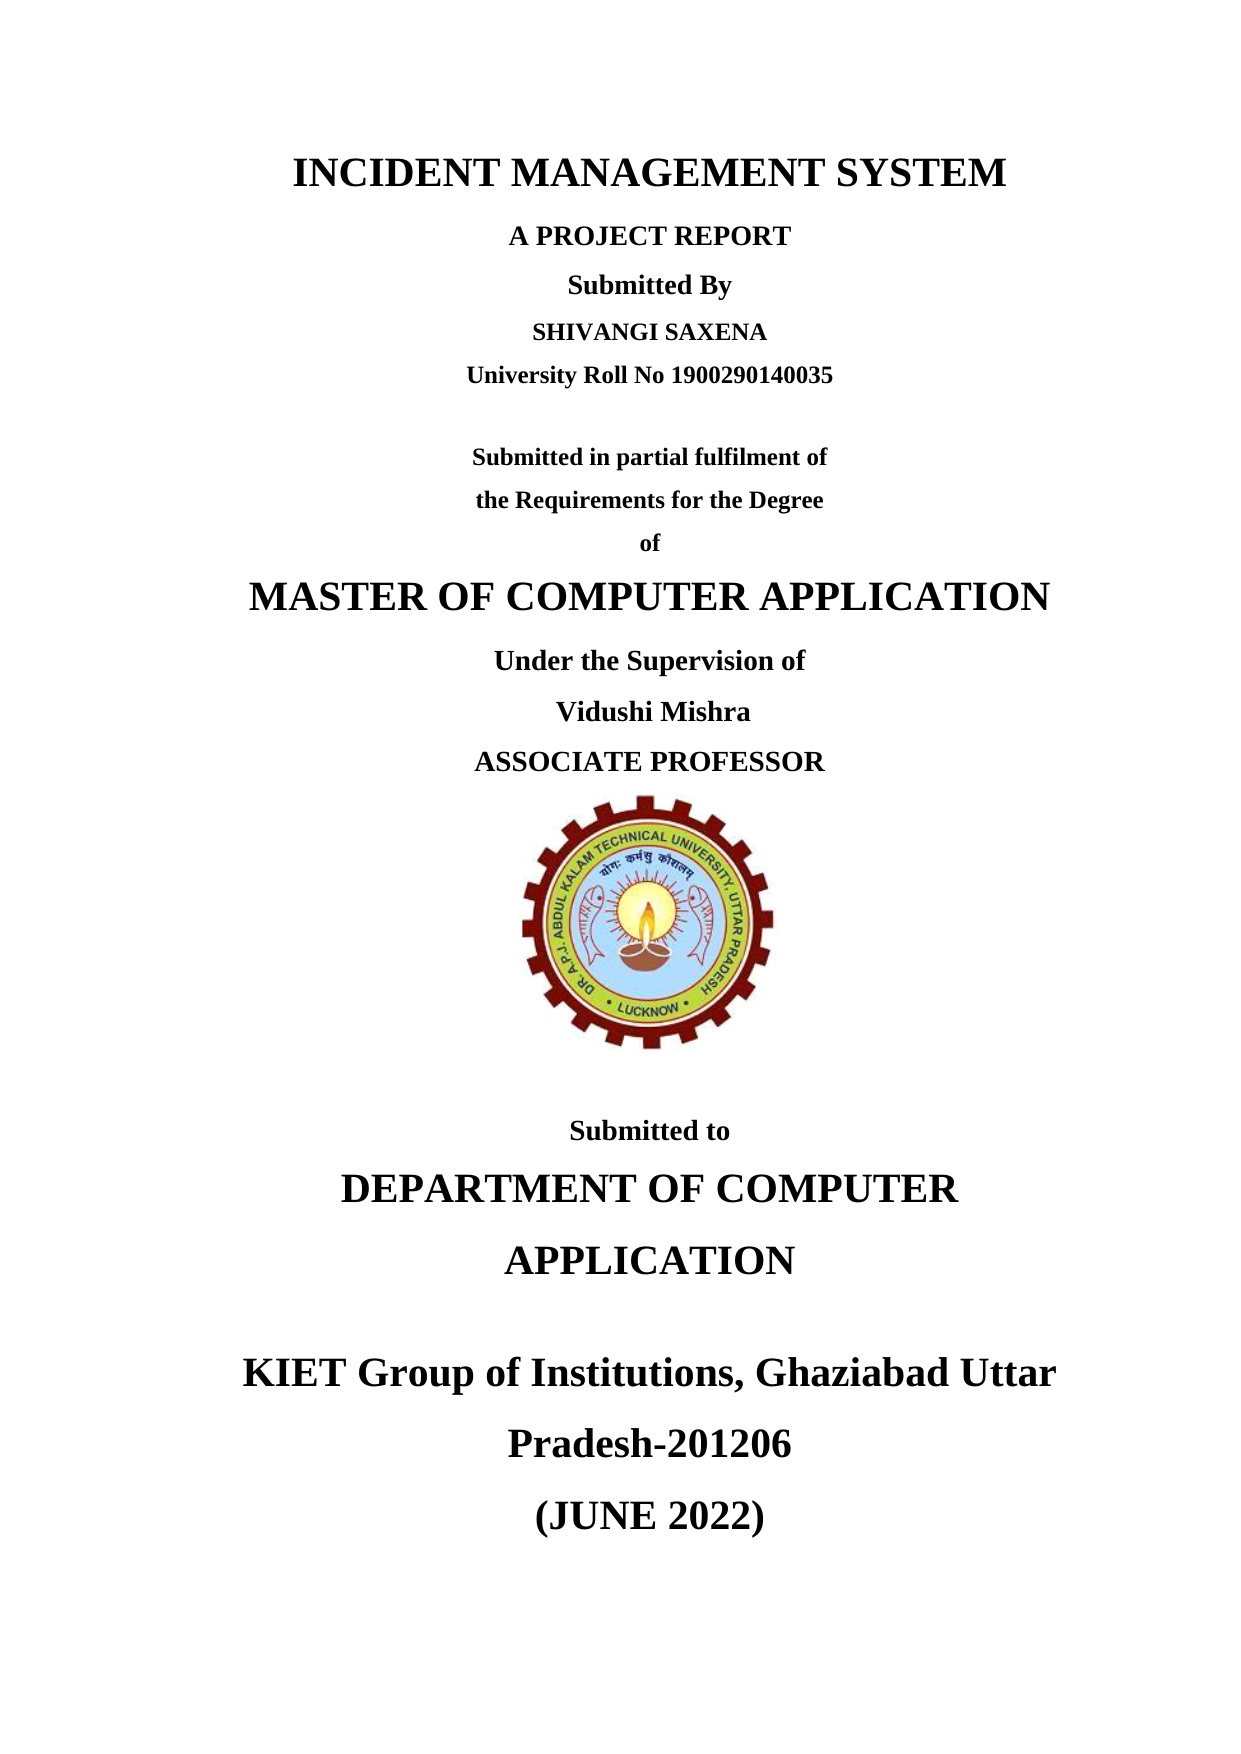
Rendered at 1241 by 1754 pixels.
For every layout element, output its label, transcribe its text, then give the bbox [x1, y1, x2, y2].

text A PROJECT REPORT [207, 219, 1093, 252]
text MASTER OF COMPUTER APPLICATION [207, 572, 1093, 619]
text of [207, 528, 1093, 557]
text KIET Group of Institutions, Ghaziabad Uttar [207, 1347, 1093, 1395]
text Vidushi Mishra [207, 694, 1093, 727]
text University Roll No 1900290140035 [207, 360, 1093, 388]
text INCIDENT MANAGEMENT SYSTEM [207, 148, 1093, 196]
text Under the Supervision of [207, 643, 1093, 677]
picture [522, 794, 777, 1050]
text SHIVANGI SAXENA [207, 317, 1093, 345]
text (JUNE 2022) [207, 1491, 1093, 1539]
text Submitted to [207, 1113, 1093, 1147]
text Pradesh-201206 [207, 1419, 1093, 1467]
text ASSOCIATE PROFESSOR [207, 744, 1093, 778]
text Submitted in partial fulfilment of [207, 442, 1093, 471]
text the Requirements for the Degree [207, 485, 1093, 514]
text DEPARTMENT OF COMPUTER [207, 1164, 1093, 1212]
text APPLICATION [207, 1236, 1093, 1283]
text Submitted By [207, 268, 1093, 300]
